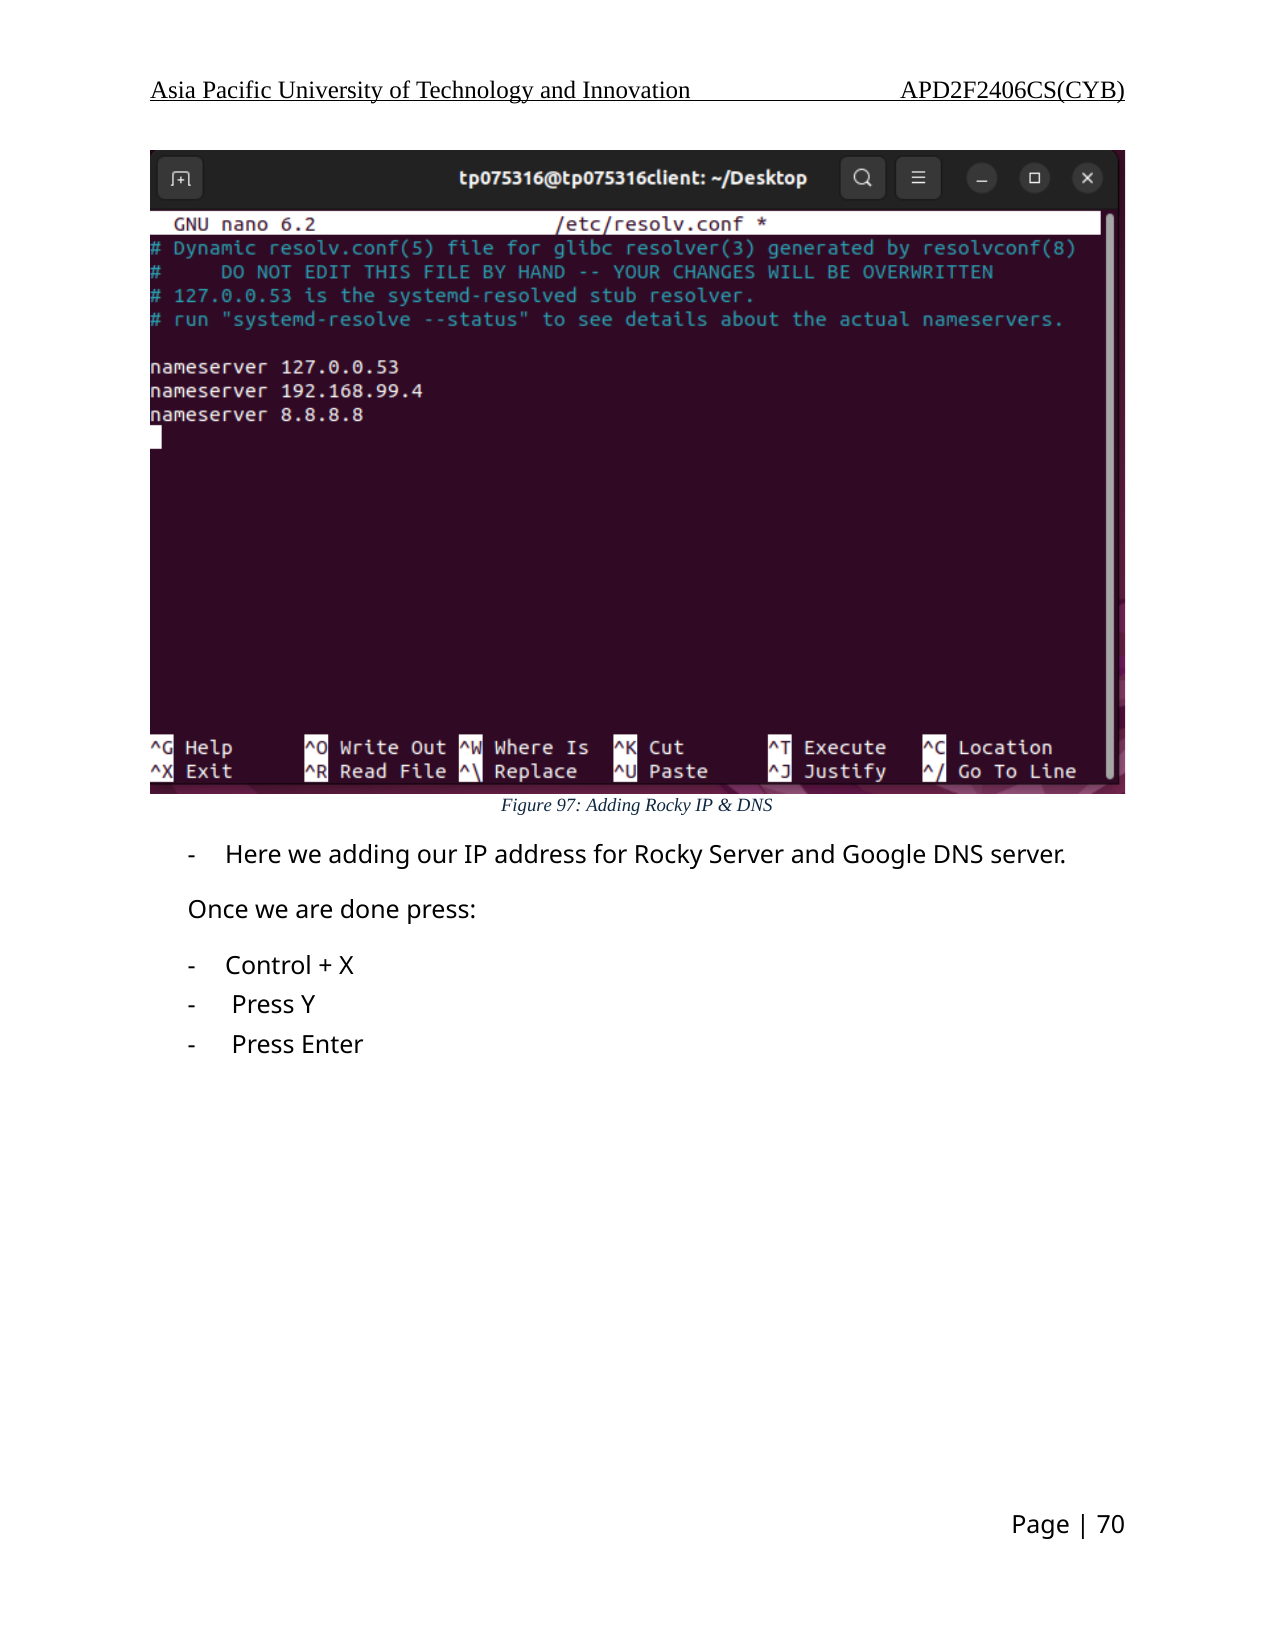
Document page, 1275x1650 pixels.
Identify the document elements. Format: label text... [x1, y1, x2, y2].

list Control + X [187, 948, 1125, 982]
list Press Enter [187, 1026, 1125, 1060]
picture [150, 150, 1125, 794]
text Figure 97: Adding Rocky IP & DNS [150, 794, 1125, 815]
text Once we are done press: [187, 892, 1125, 926]
list Press Y [187, 987, 1125, 1021]
list Here we adding our IP address for Rocky Server and Google DNS server. [187, 836, 1125, 870]
